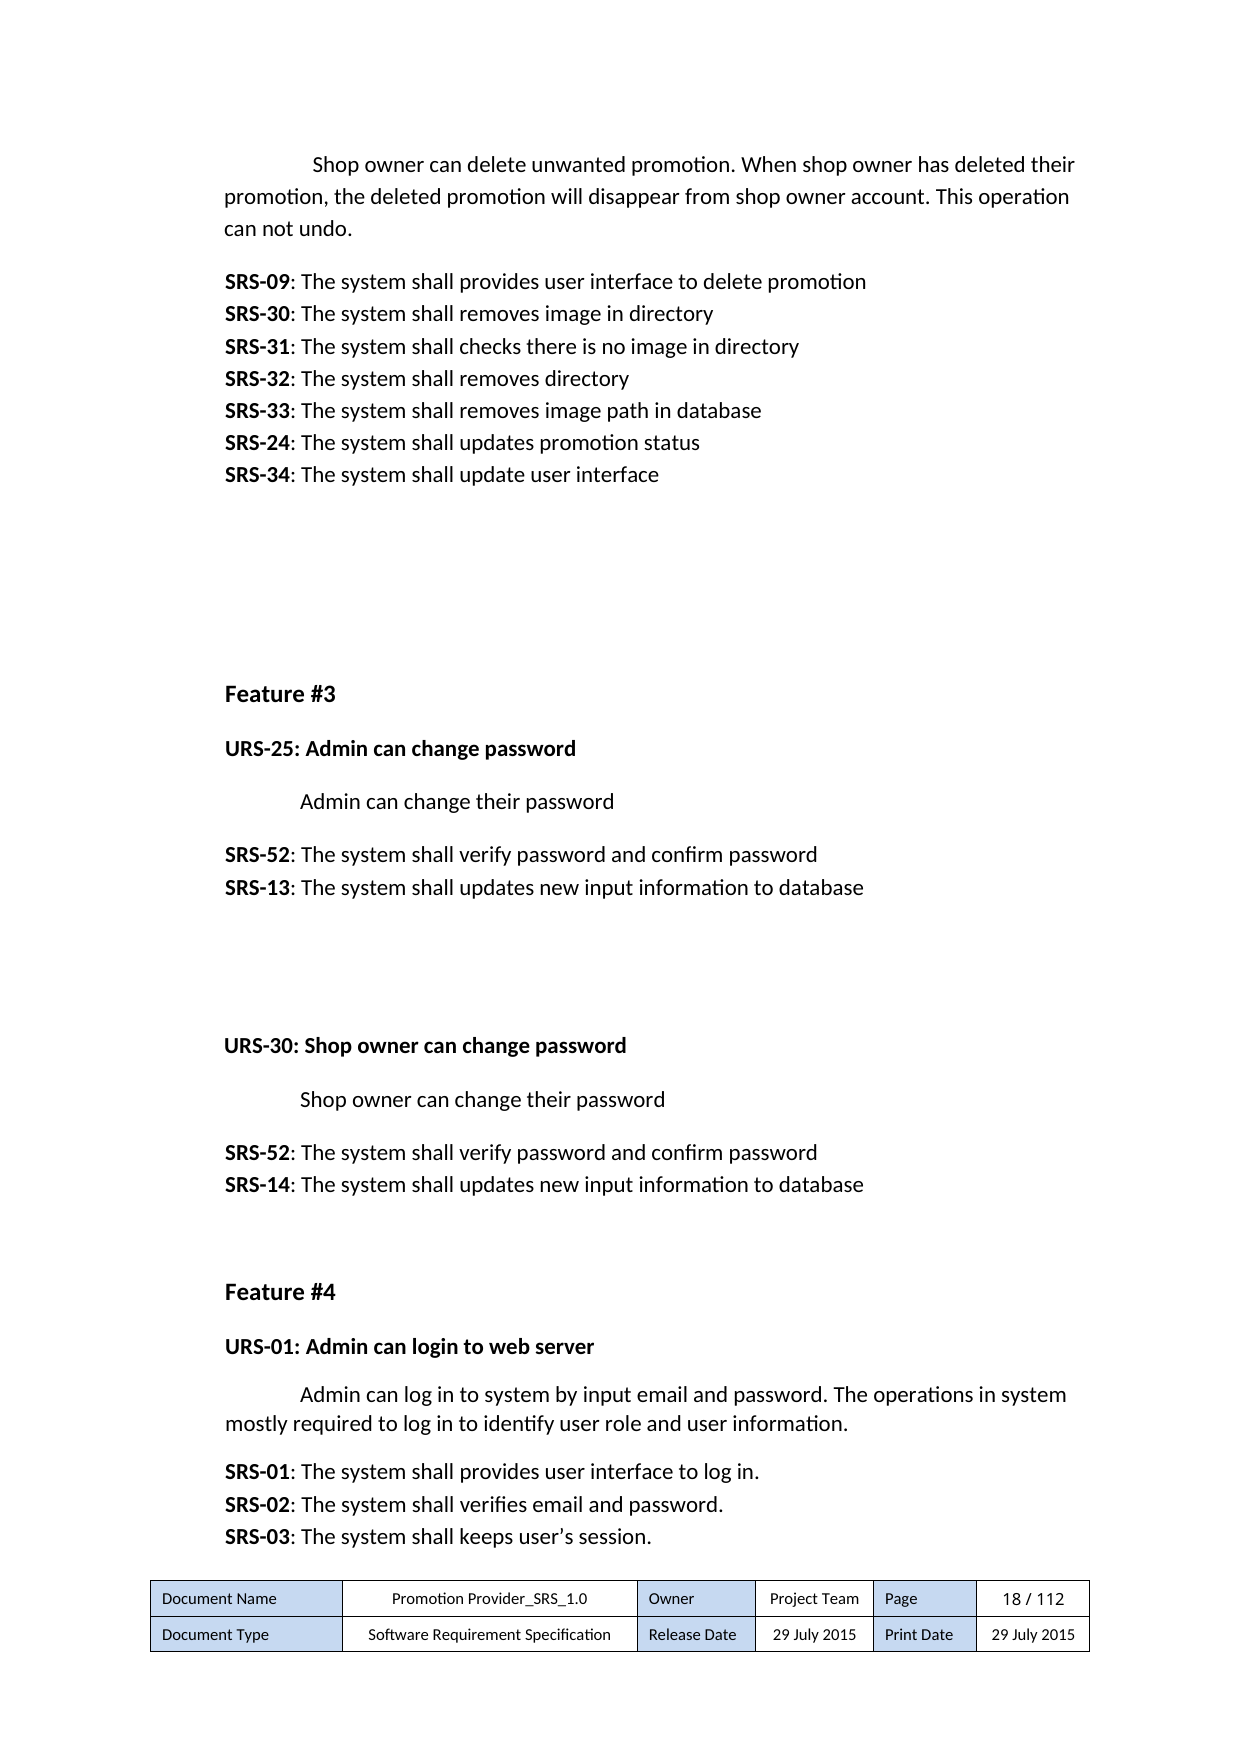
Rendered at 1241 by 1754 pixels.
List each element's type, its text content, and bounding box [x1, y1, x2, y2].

text SRS-52: The system shall verify password and confirm password SRS-13: The system shall updates new input information to database [225, 840, 1090, 901]
text SRS-09: The system shall provides user interface to delete promotion SRS-30: The system shall removes image in directory SRS-31: The system shall checks there is no image in directory SRS-32: The system shall removes directory SRS-33: The system shall removes image path in database SRS-24: The system shall updates promotion status SRS-34: The system shall update user interface [225, 267, 1090, 488]
text Feature #4 [150, 1276, 1090, 1306]
text URS-01: Admin can login to web server [225, 1332, 1090, 1360]
text Feature #3 [150, 678, 1090, 709]
text SRS-01: The system shall provides user interface to log in. SRS-02: The system shall verifies email and password. SRS-03: The system shall keeps user’s session. [225, 1457, 1090, 1550]
text URS-30: Shop owner can change password [224, 1032, 1090, 1060]
text URS-25: Admin can change password [225, 734, 1090, 762]
text Shop owner can change their password [299, 1085, 1090, 1113]
text Shop owner can delete unwanted promotion. When shop owner has deleted their promotion, the deleted promotion will disappear from shop owner account. This operation can not undo. [224, 150, 1090, 242]
text SRS-52: The system shall verify password and confirm password SRS-14: The system shall updates new input information to database [225, 1138, 1090, 1198]
text Admin can log in to system by input email and password. The operations in system mostly required to log in to identify user role and user information. [225, 1381, 1090, 1437]
text Admin can change their password [225, 787, 1090, 815]
